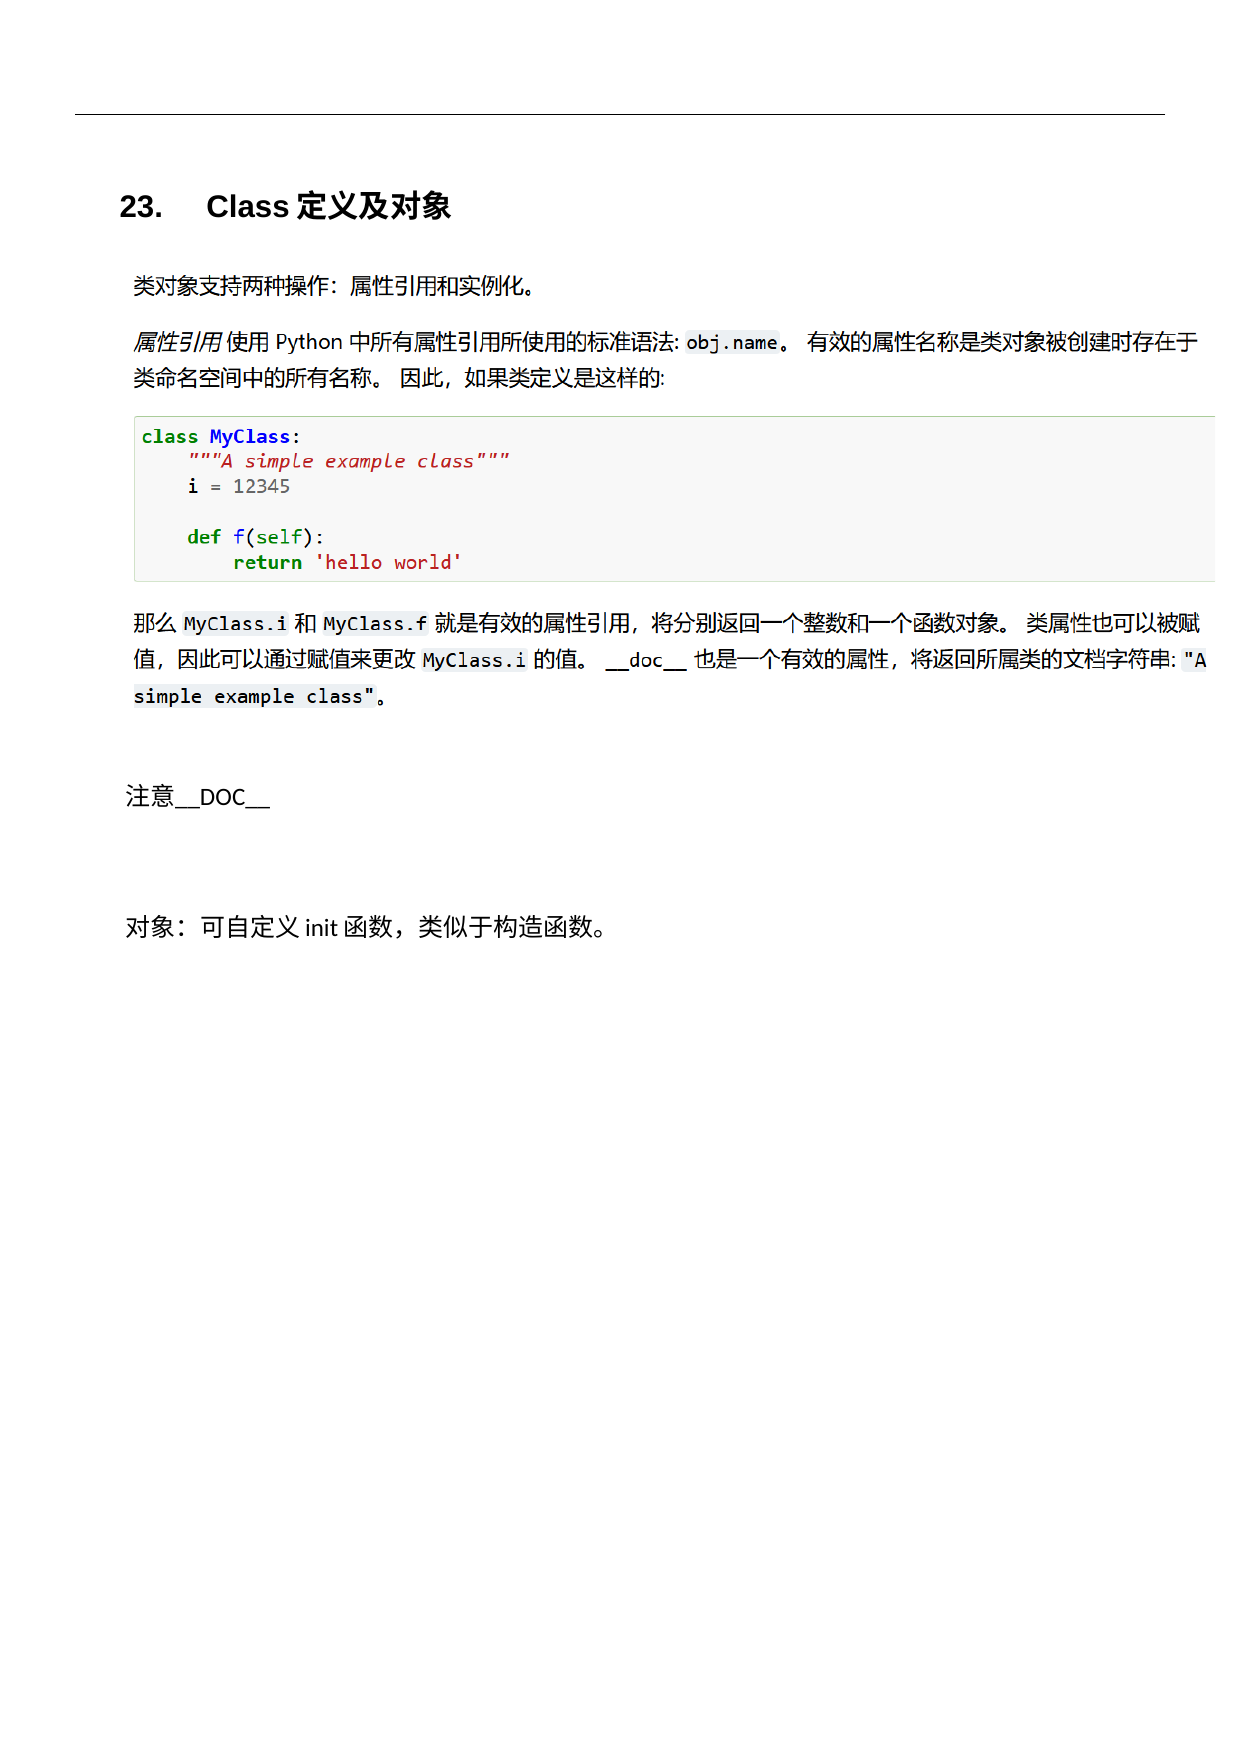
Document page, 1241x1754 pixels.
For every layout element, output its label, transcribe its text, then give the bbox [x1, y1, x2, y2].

subtitle Class定义及对象 [119, 172, 1165, 237]
text 对象：可自定义init函数，类似于构造函数。 [75, 893, 1165, 958]
text 注意__DOC__ [75, 762, 1165, 827]
